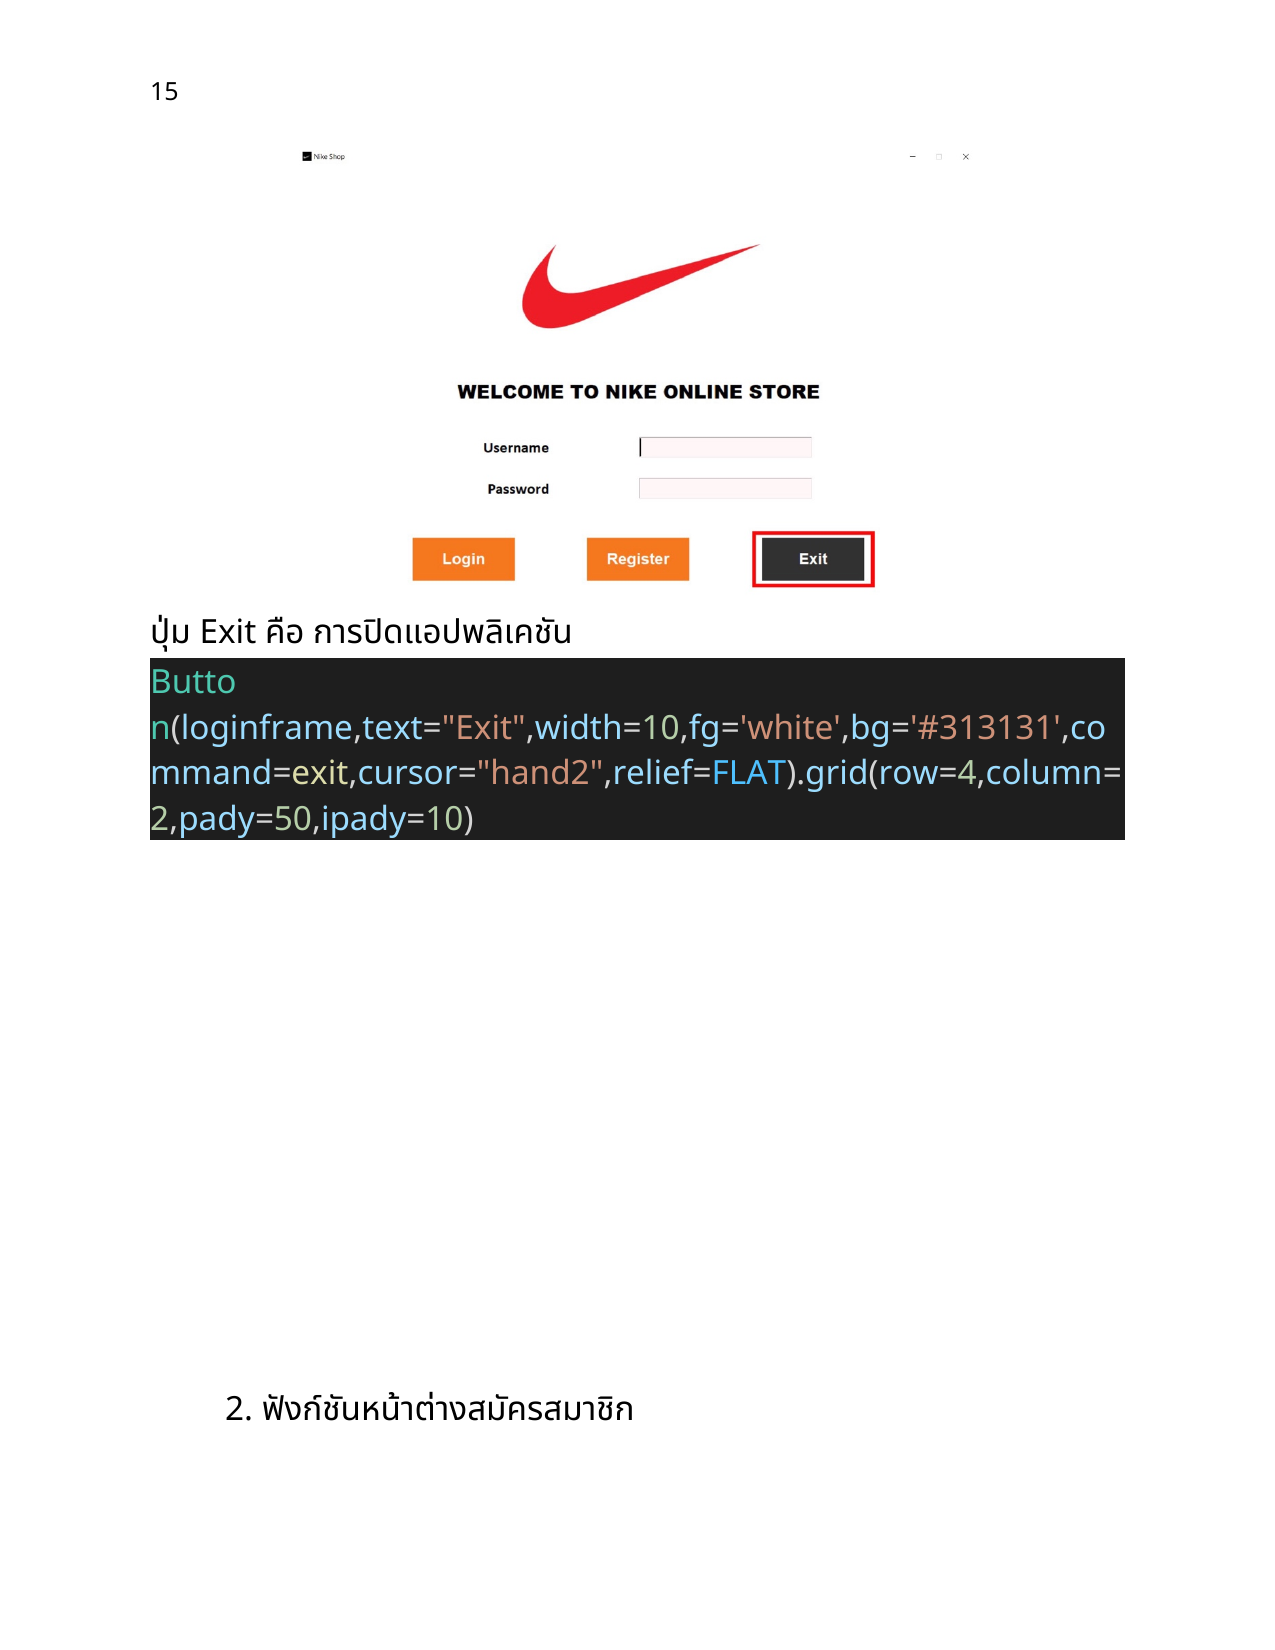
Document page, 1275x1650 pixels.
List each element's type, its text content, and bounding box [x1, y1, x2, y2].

text Button(loginframe,text="Exit",width=10,fg='white',bg='#313131',command=exit,cursor="hand2",relief=FLAT).grid(row=4,column=2,pady=50,ipady=10) [150, 658, 1125, 840]
text ปุ่ม Exit คือ การปิดแอปพลิเคชัน [150, 608, 1125, 658]
picture [298, 150, 977, 608]
text 2. ฟังก์ชันหน้าต่างสมัครสมาชิก [150, 1385, 1125, 1436]
